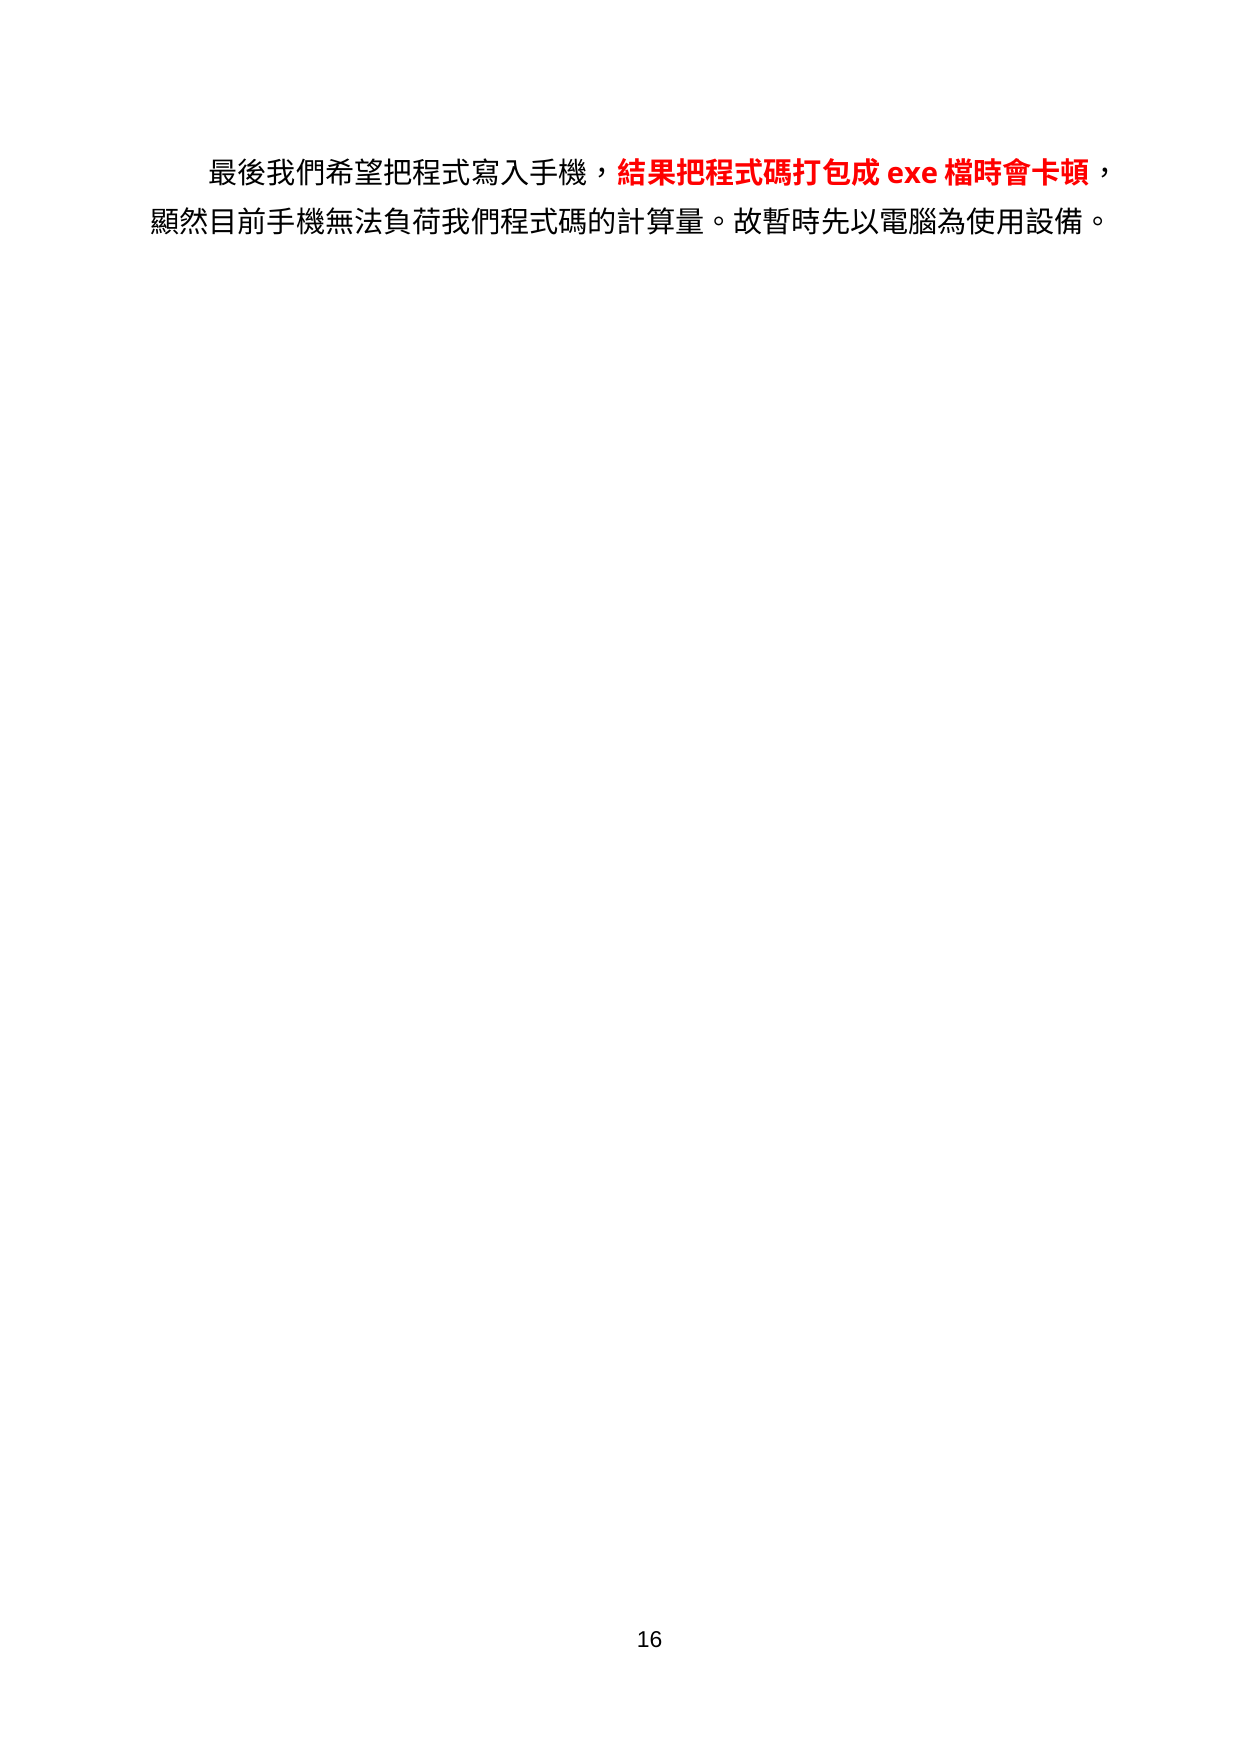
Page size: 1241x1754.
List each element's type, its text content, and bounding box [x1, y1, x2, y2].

text 最後我們希望把程式寫入手機，結果把程式碼打包成exe檔時會卡頓，顯然目前手機無法負荷我們程式碼的計算量。故暫時先以電腦為使用設備。 [150, 150, 1090, 241]
